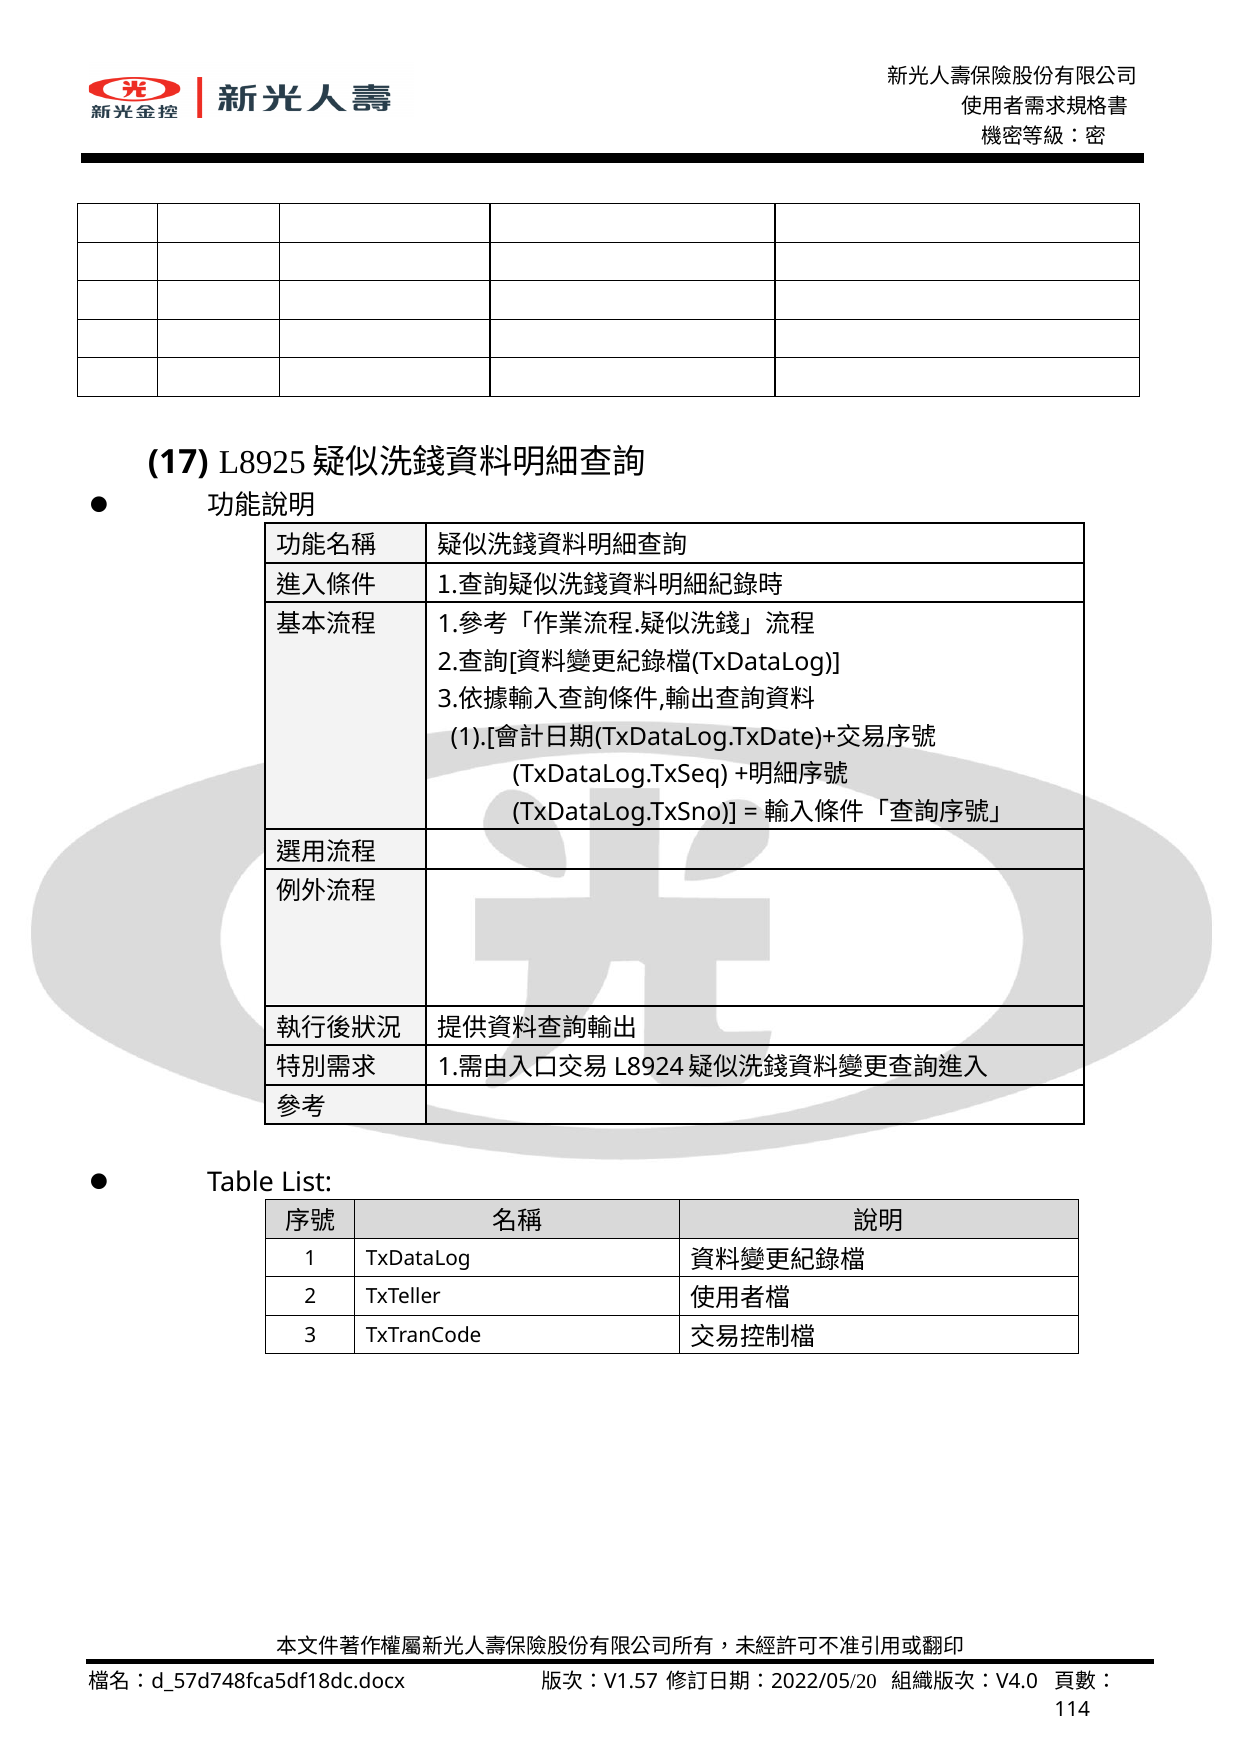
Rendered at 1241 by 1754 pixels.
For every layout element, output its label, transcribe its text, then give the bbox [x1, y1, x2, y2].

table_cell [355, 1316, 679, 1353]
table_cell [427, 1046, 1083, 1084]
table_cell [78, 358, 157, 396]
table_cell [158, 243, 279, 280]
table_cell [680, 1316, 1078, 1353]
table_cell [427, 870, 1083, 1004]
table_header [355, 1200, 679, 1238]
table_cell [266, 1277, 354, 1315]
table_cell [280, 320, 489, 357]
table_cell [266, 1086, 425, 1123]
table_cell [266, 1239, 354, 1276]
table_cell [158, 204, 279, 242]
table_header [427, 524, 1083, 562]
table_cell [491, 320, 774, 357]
picture [88, 61, 414, 118]
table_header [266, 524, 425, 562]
list 功能說明 [89, 483, 1152, 522]
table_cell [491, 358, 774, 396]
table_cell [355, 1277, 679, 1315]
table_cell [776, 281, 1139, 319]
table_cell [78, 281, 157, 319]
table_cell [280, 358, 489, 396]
picture [25, 713, 1215, 1166]
subtitle L8925疑似洗錢資料明細查詢 [148, 434, 1152, 483]
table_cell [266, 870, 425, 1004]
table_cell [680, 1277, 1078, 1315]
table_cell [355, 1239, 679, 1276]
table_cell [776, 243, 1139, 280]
list Table List: [89, 1162, 1152, 1199]
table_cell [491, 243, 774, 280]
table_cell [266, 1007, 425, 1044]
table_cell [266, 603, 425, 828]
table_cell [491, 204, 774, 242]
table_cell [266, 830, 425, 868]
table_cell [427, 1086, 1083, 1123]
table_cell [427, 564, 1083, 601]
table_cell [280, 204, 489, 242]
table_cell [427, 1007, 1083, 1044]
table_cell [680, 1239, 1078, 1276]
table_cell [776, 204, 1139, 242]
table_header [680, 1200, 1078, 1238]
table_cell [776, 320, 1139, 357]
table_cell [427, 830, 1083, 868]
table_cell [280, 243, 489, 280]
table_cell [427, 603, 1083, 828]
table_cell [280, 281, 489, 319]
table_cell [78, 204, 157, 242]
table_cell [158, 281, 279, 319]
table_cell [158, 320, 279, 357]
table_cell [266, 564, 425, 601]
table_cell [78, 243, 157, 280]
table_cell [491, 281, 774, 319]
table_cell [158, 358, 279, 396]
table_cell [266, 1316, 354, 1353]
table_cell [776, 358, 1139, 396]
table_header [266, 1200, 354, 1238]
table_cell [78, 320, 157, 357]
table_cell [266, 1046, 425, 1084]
